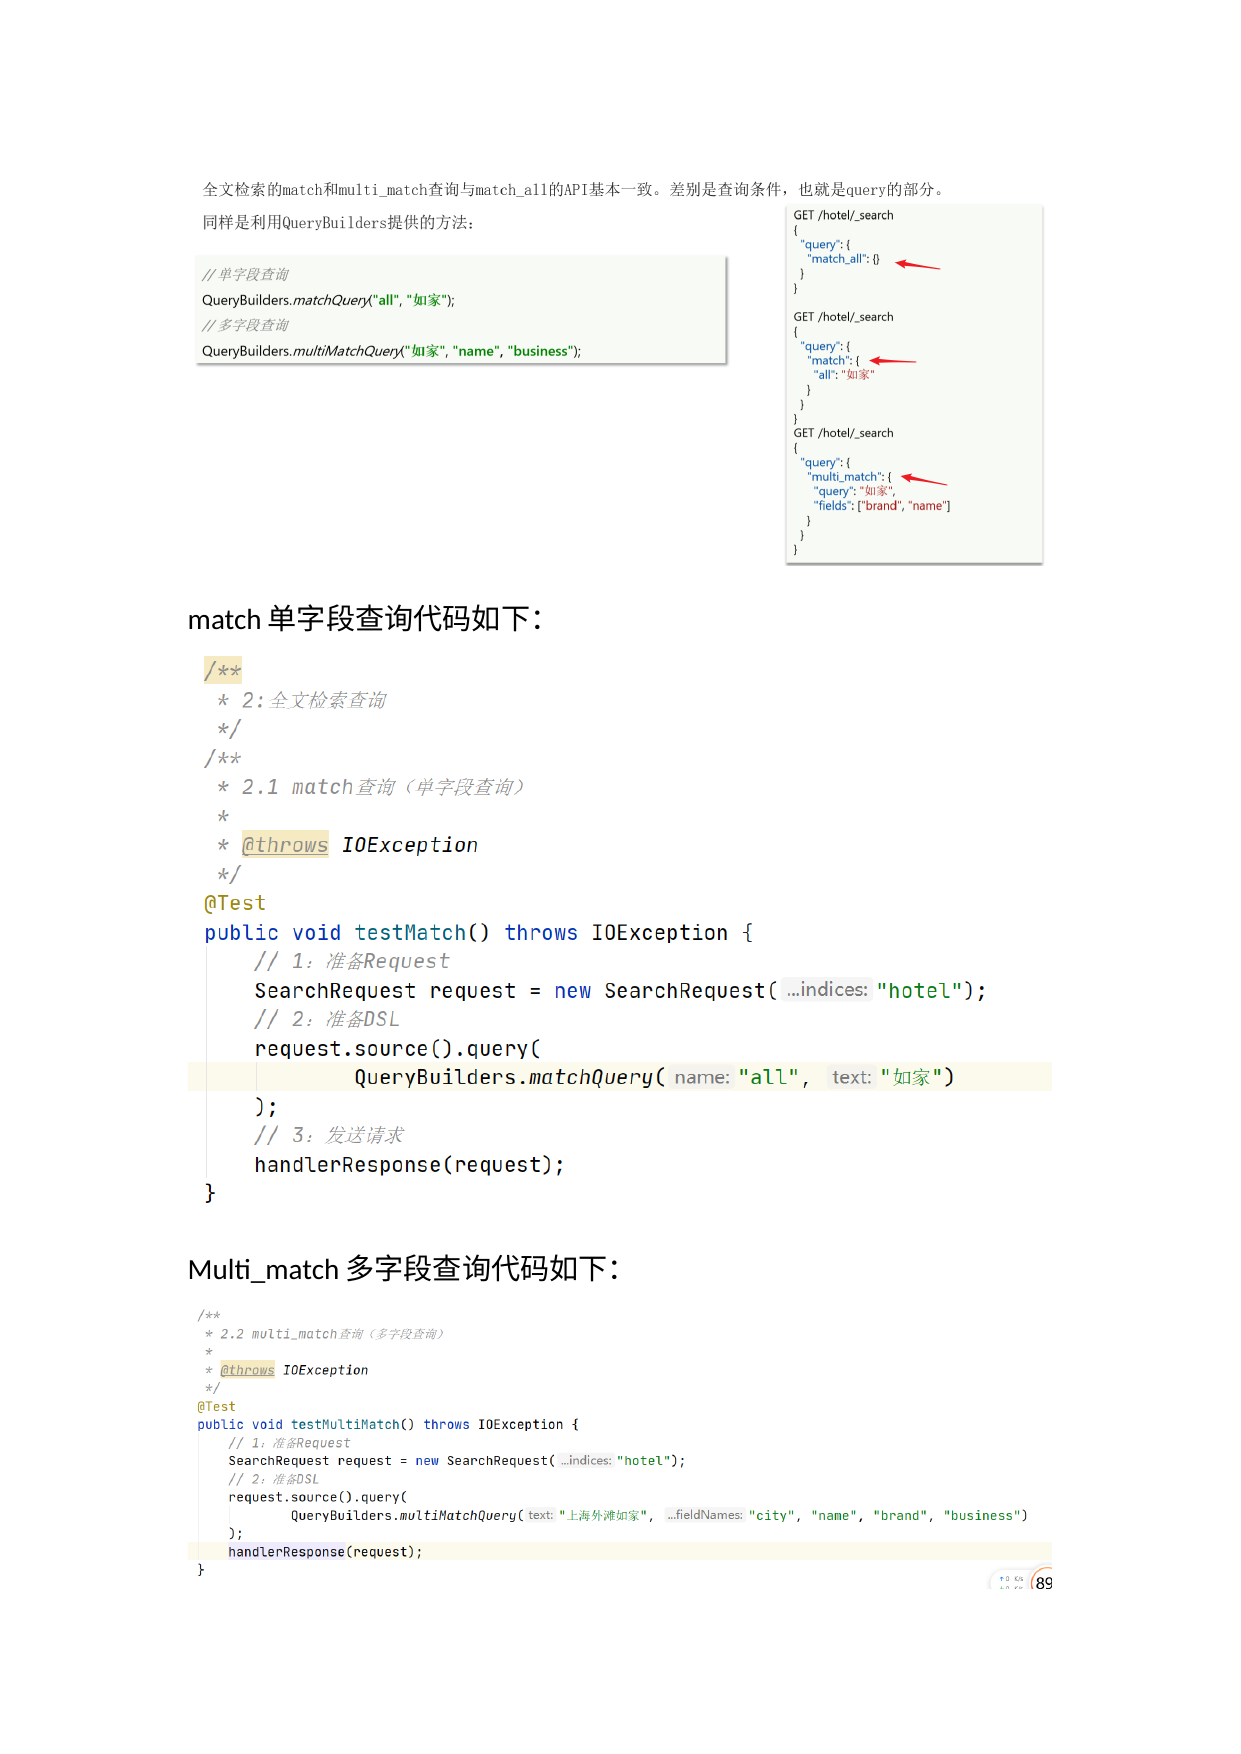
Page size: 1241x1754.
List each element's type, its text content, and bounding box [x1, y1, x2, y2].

picture [187, 162, 1053, 566]
text Multi_match多字段查询代码如下： [187, 1234, 1053, 1299]
picture [187, 1299, 1052, 1589]
picture [187, 649, 1052, 1217]
text match单字段查询代码如下： [187, 584, 1053, 649]
